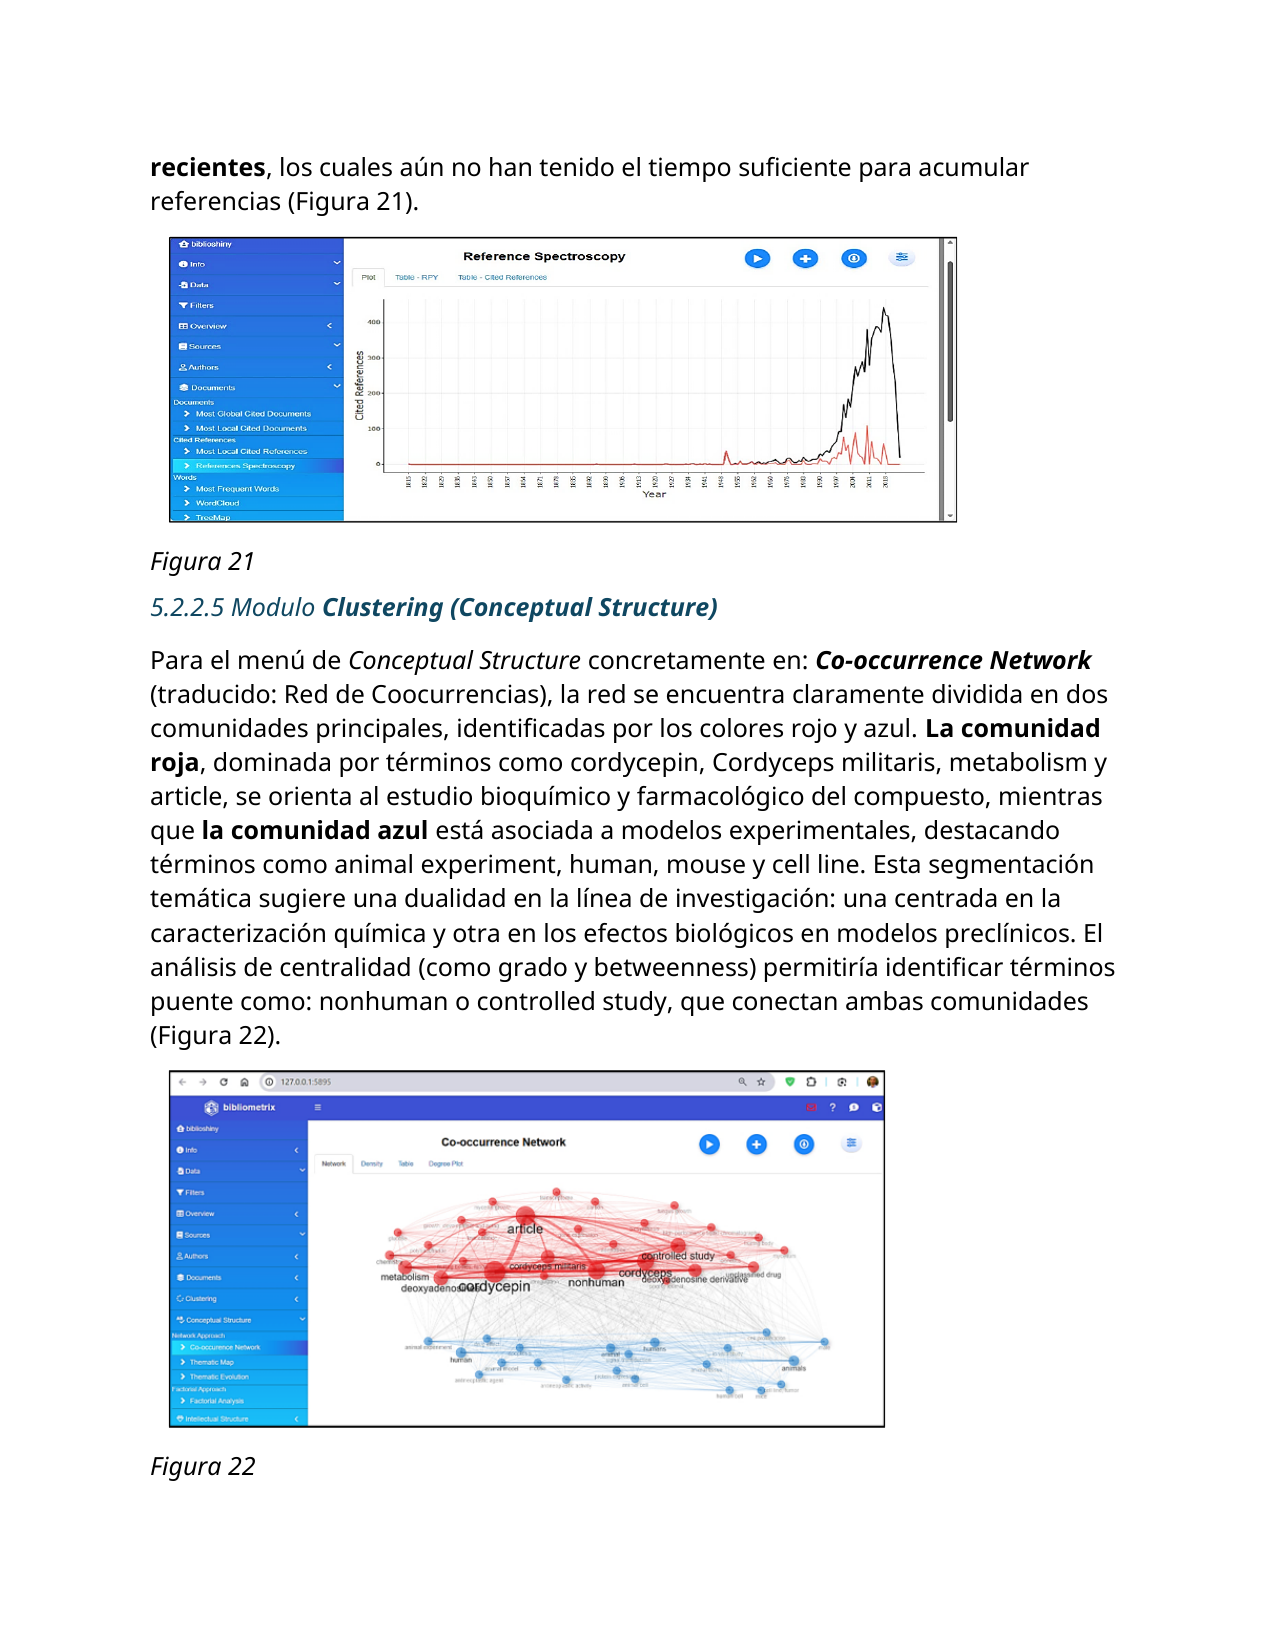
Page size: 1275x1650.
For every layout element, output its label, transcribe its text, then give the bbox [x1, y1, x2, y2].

text Para el menú de Conceptual Structure concretamente en: Co-occurrence Network (traducido: Red de Coocurrencias), la red se encuentra claramente dividida en dos comunidades principales, identificadas por los colores rojo y azul. La comunidad roja, dominada por términos como cordycepin, Cordyceps militaris, metabolism y article, se orienta al estudio bioquímico y farmacológico del compuesto, mientras que la comunidad azul está asociada a modelos experimentales, destacando términos como animal experiment, human, mouse y cell line. Esta segmentación temática sugiere una dualidad en la línea de investigación: una centrada en la caracterización química y otra en los efectos biológicos en modelos preclínicos. El análisis de centralidad (como grado y betweenness) permitiría identificar términos puente como: nonhuman o controlled study, que conectan ambas comunidades (Figura 22). [150, 643, 1125, 1051]
text Figura 21 [150, 543, 1125, 577]
subtitle 5.2.2.5 Modulo Clustering (Conceptual Structure) [150, 590, 1125, 624]
picture [168, 236, 958, 523]
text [150, 150, 1125, 218]
text Figura 22 [150, 1449, 1125, 1483]
picture [168, 1070, 886, 1428]
